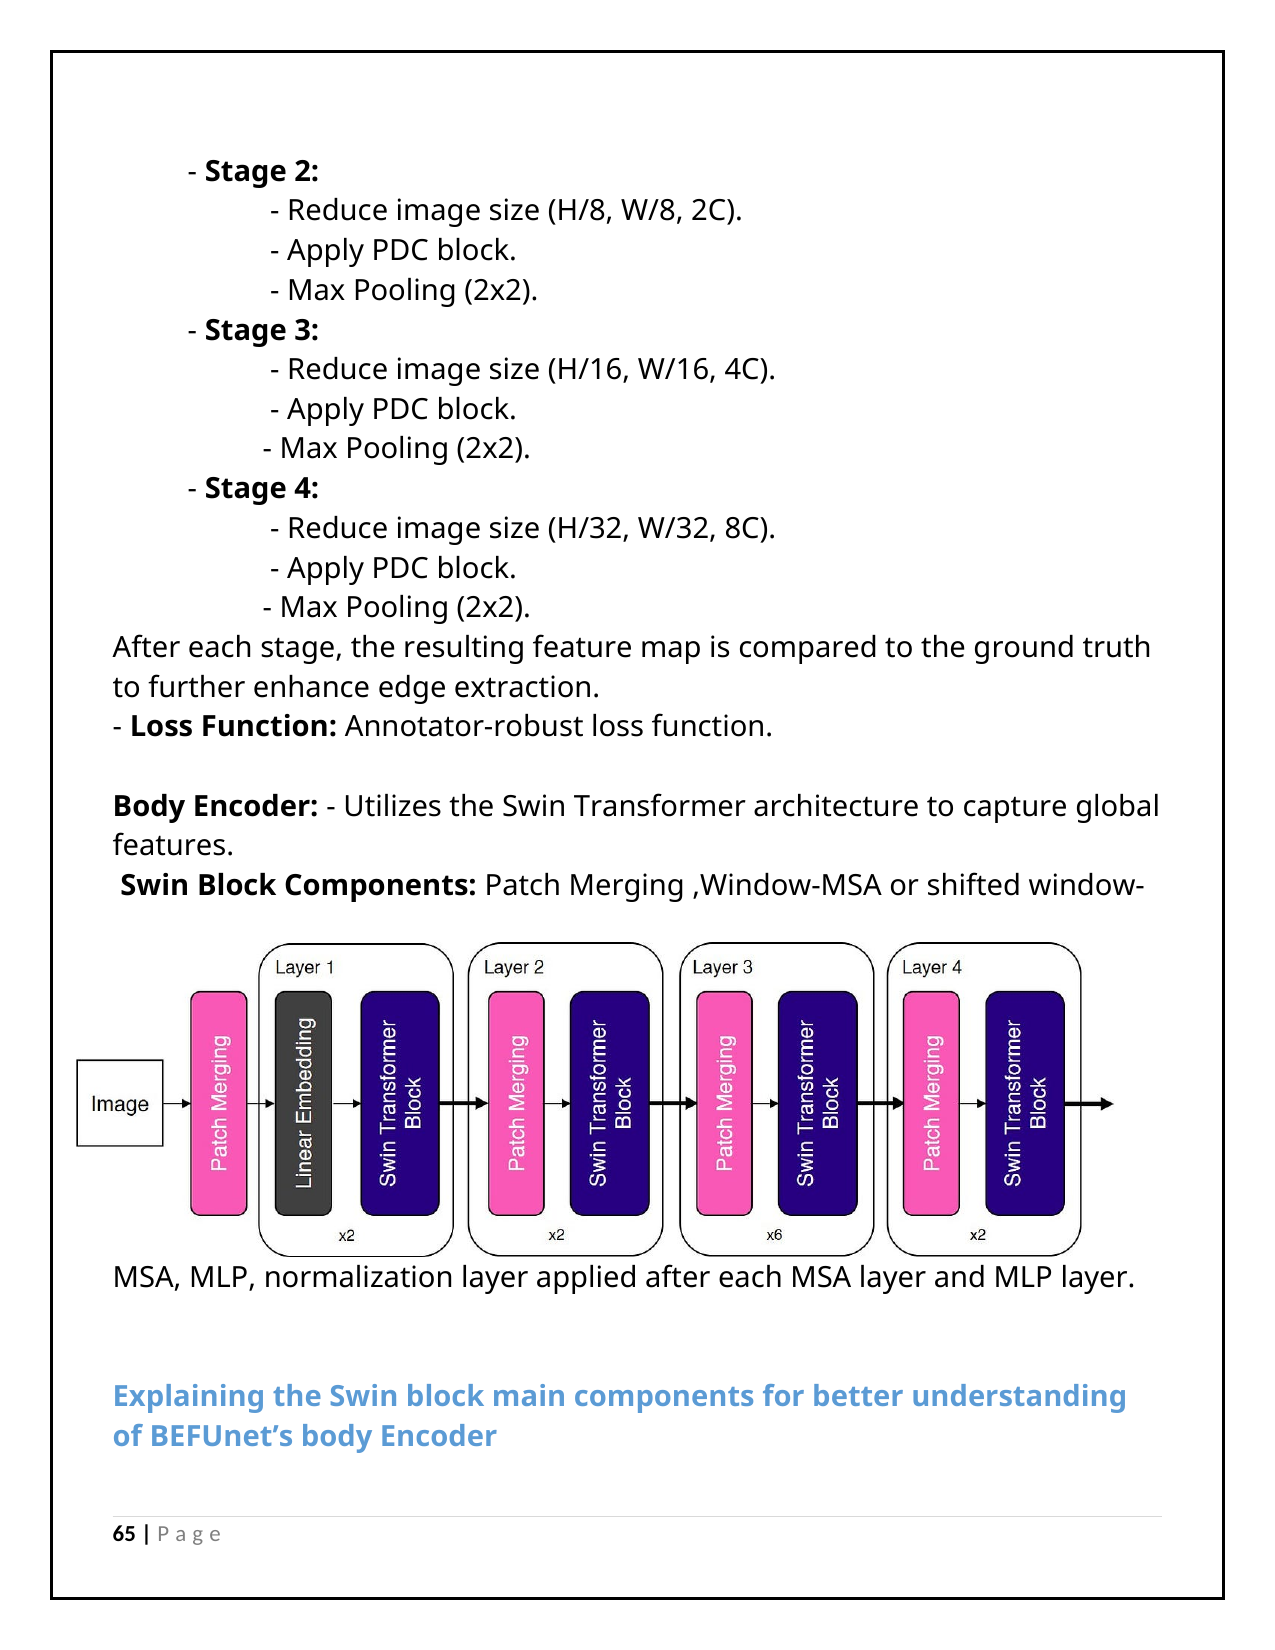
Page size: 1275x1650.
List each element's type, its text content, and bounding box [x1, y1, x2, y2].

text - Reduce image size (H/32, W/32, 8C). [187, 507, 1162, 547]
picture [76, 942, 1127, 1257]
text - Max Pooling (2x2). [187, 269, 1162, 309]
text - Stage 4: [112, 467, 1162, 507]
text After each stage, the resulting feature map is compared to the ground truth to further enhance edge extraction. [112, 626, 1162, 706]
text Explaining the Swin block main components for better understanding of BEFUnet’s body Encoder [112, 1375, 1162, 1455]
text - Apply PDC block. [187, 229, 1162, 269]
text - Loss Function: Annotator-robust loss function. [112, 706, 1162, 745]
text - Stage 2: [112, 150, 1162, 190]
text - Reduce image size (H/16, W/16, 4C). [187, 348, 1162, 388]
text - Apply PDC block. [187, 388, 1162, 428]
text - Stage 3: [187, 309, 1162, 348]
text - Max Pooling (2x2). [187, 428, 1162, 467]
text Body Encoder: - Utilizes the Swin Transformer architecture to capture global features. [112, 785, 1162, 864]
text - Apply PDC block. [187, 547, 1162, 587]
text - Reduce image size (H/8, W/8, 2C). [187, 190, 1162, 229]
text - Max Pooling (2x2). [187, 587, 1162, 626]
